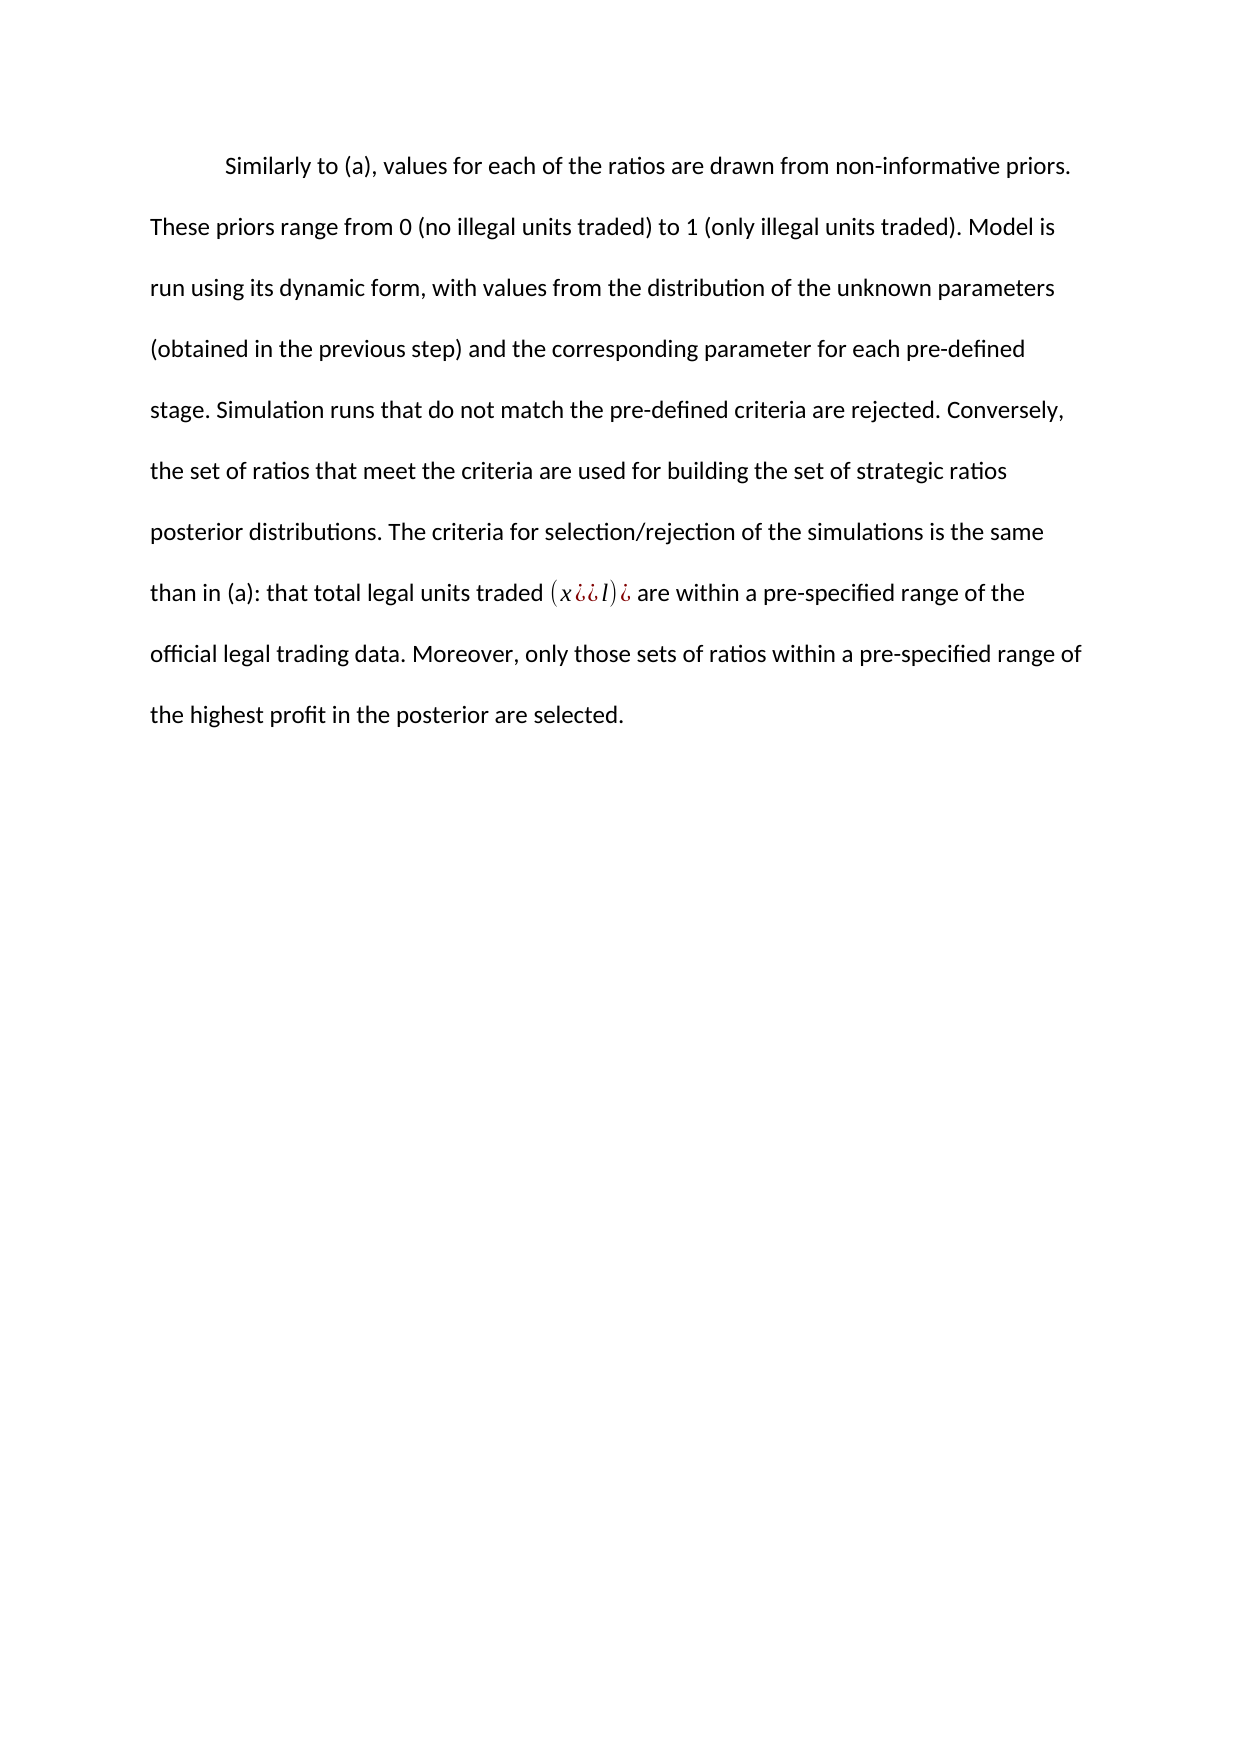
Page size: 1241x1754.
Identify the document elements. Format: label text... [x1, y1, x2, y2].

text Similarly to (a), values for each of the ratios are drawn from non-informative priors. These priors range from 0 (no illegal units traded) to 1 (only illegal units traded). Model is run using its dynamic form, with values from the distribution of the unknown parameters (obtained in the previous step) and the corresponding parameter for each pre-defined stage. Simulation runs that do not match the pre-defined criteria are rejected. Conversely, the set of ratios that meet the criteria are used for building the set of strategic ratios posterior distributions. The criteria for selection/rejection of the simulations is the same than in (a): that total legal units traded are within a pre-specified range of the official legal trading data. Moreover, only those sets of ratios within a pre-specified range of the highest profit in the posterior are selected. [150, 150, 1090, 730]
